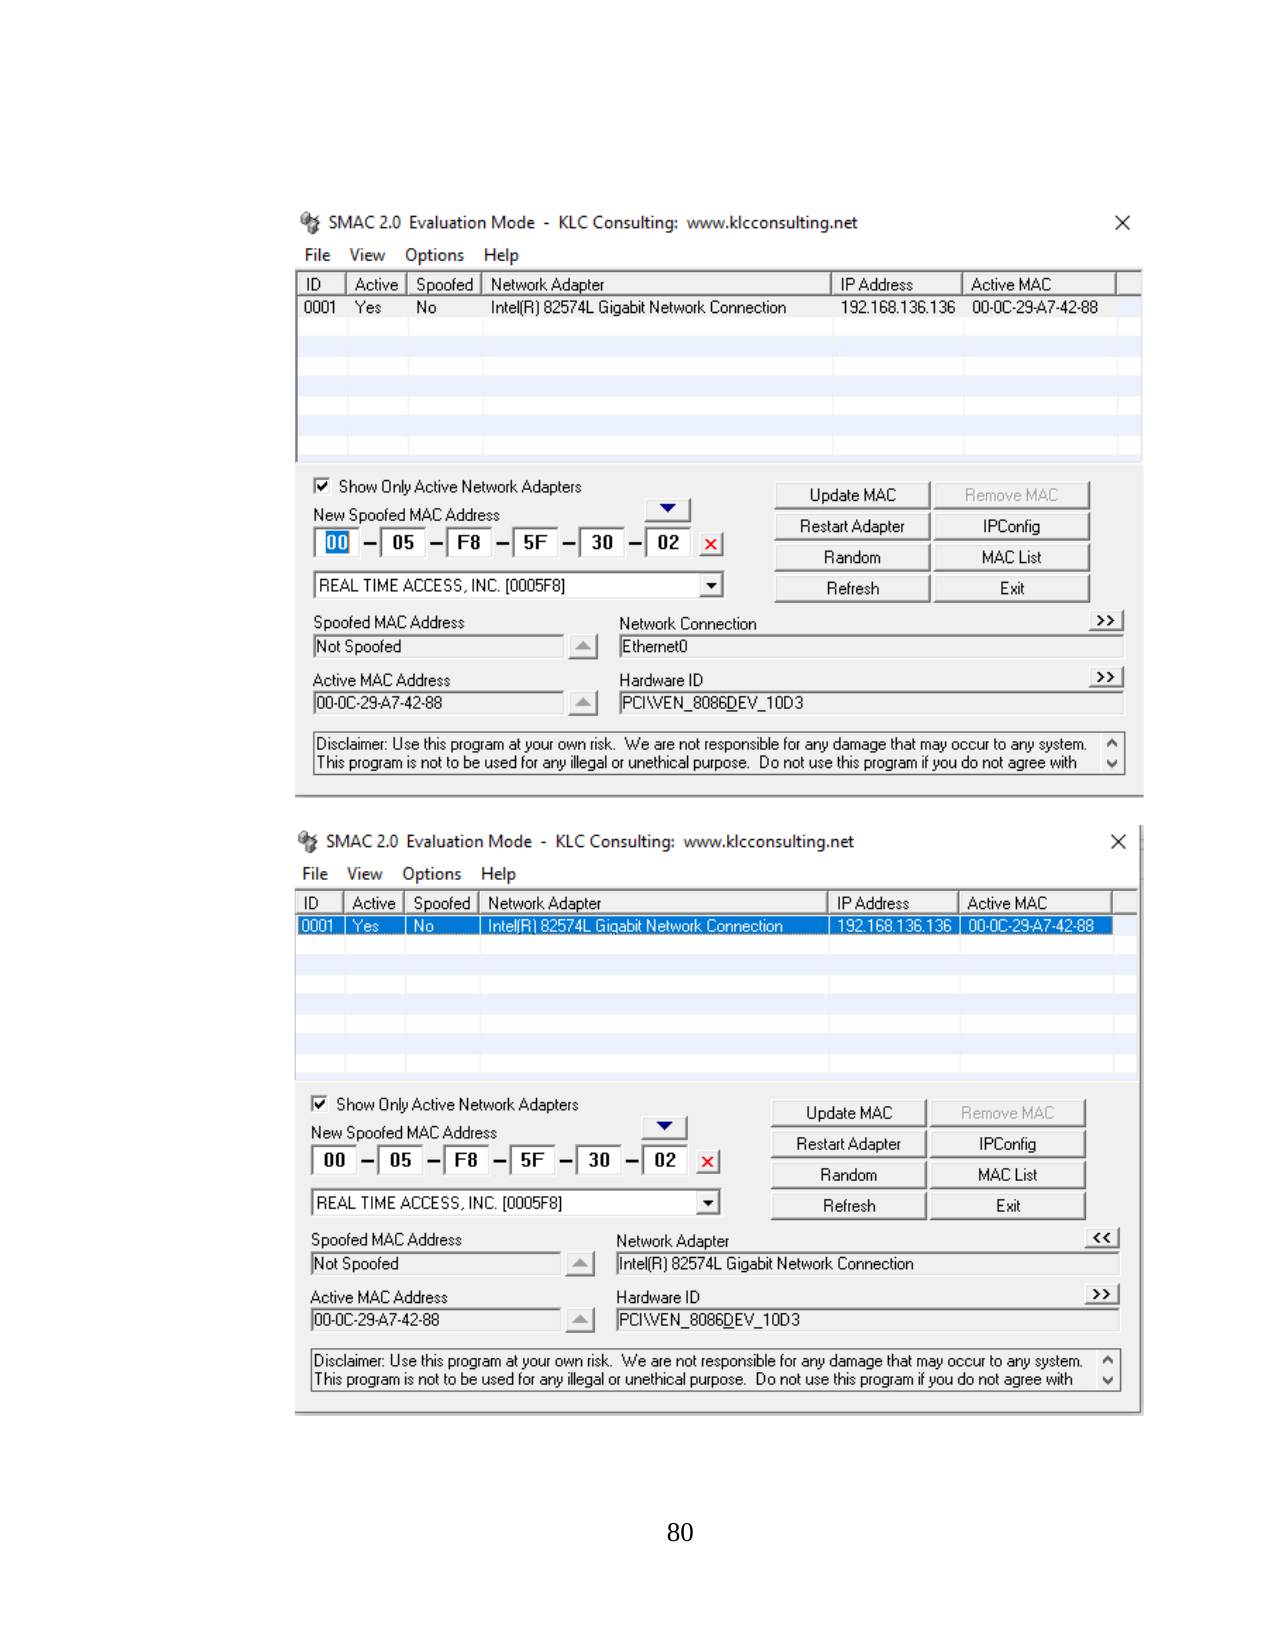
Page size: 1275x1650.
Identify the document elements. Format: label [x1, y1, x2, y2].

picture [294, 825, 1144, 1416]
picture [295, 206, 1144, 798]
